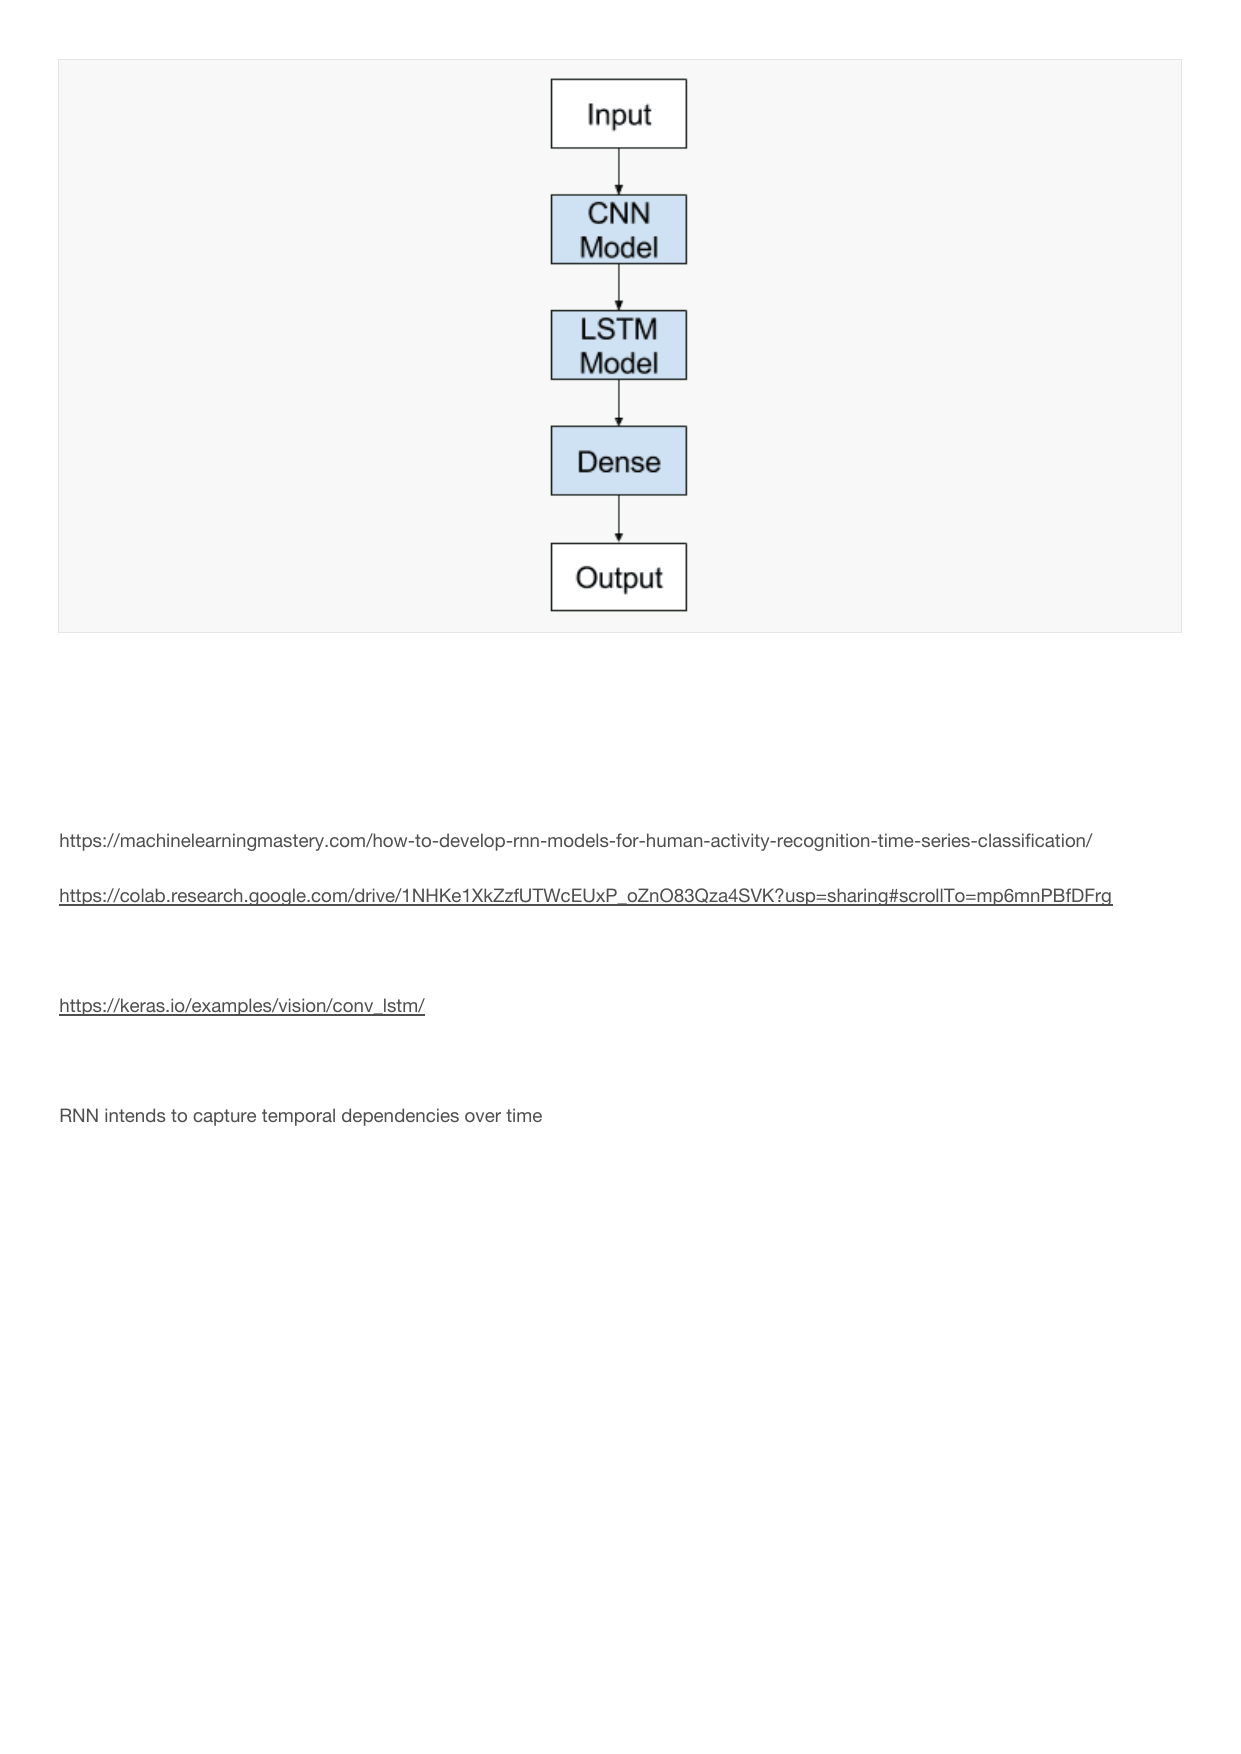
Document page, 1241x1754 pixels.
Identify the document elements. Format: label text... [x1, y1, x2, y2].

text https://keras.io/examples/vision/conv_lstm/ [59, 994, 1181, 1018]
picture [529, 60, 711, 632]
text https://machinelearningmastery.com/how-to-develop-rnn-models-for-human-activity-recognition-time-series-classification/ [59, 829, 1181, 853]
text https://colab.research.google.com/drive/1NHKe1XkZzfUTWcEUxP_oZnO83Qza4SVK?usp=sharing#scrollTo=mp6mnPBfDFrg [59, 884, 1181, 908]
text RNN intends to capture temporal dependencies over time [59, 1104, 1181, 1128]
